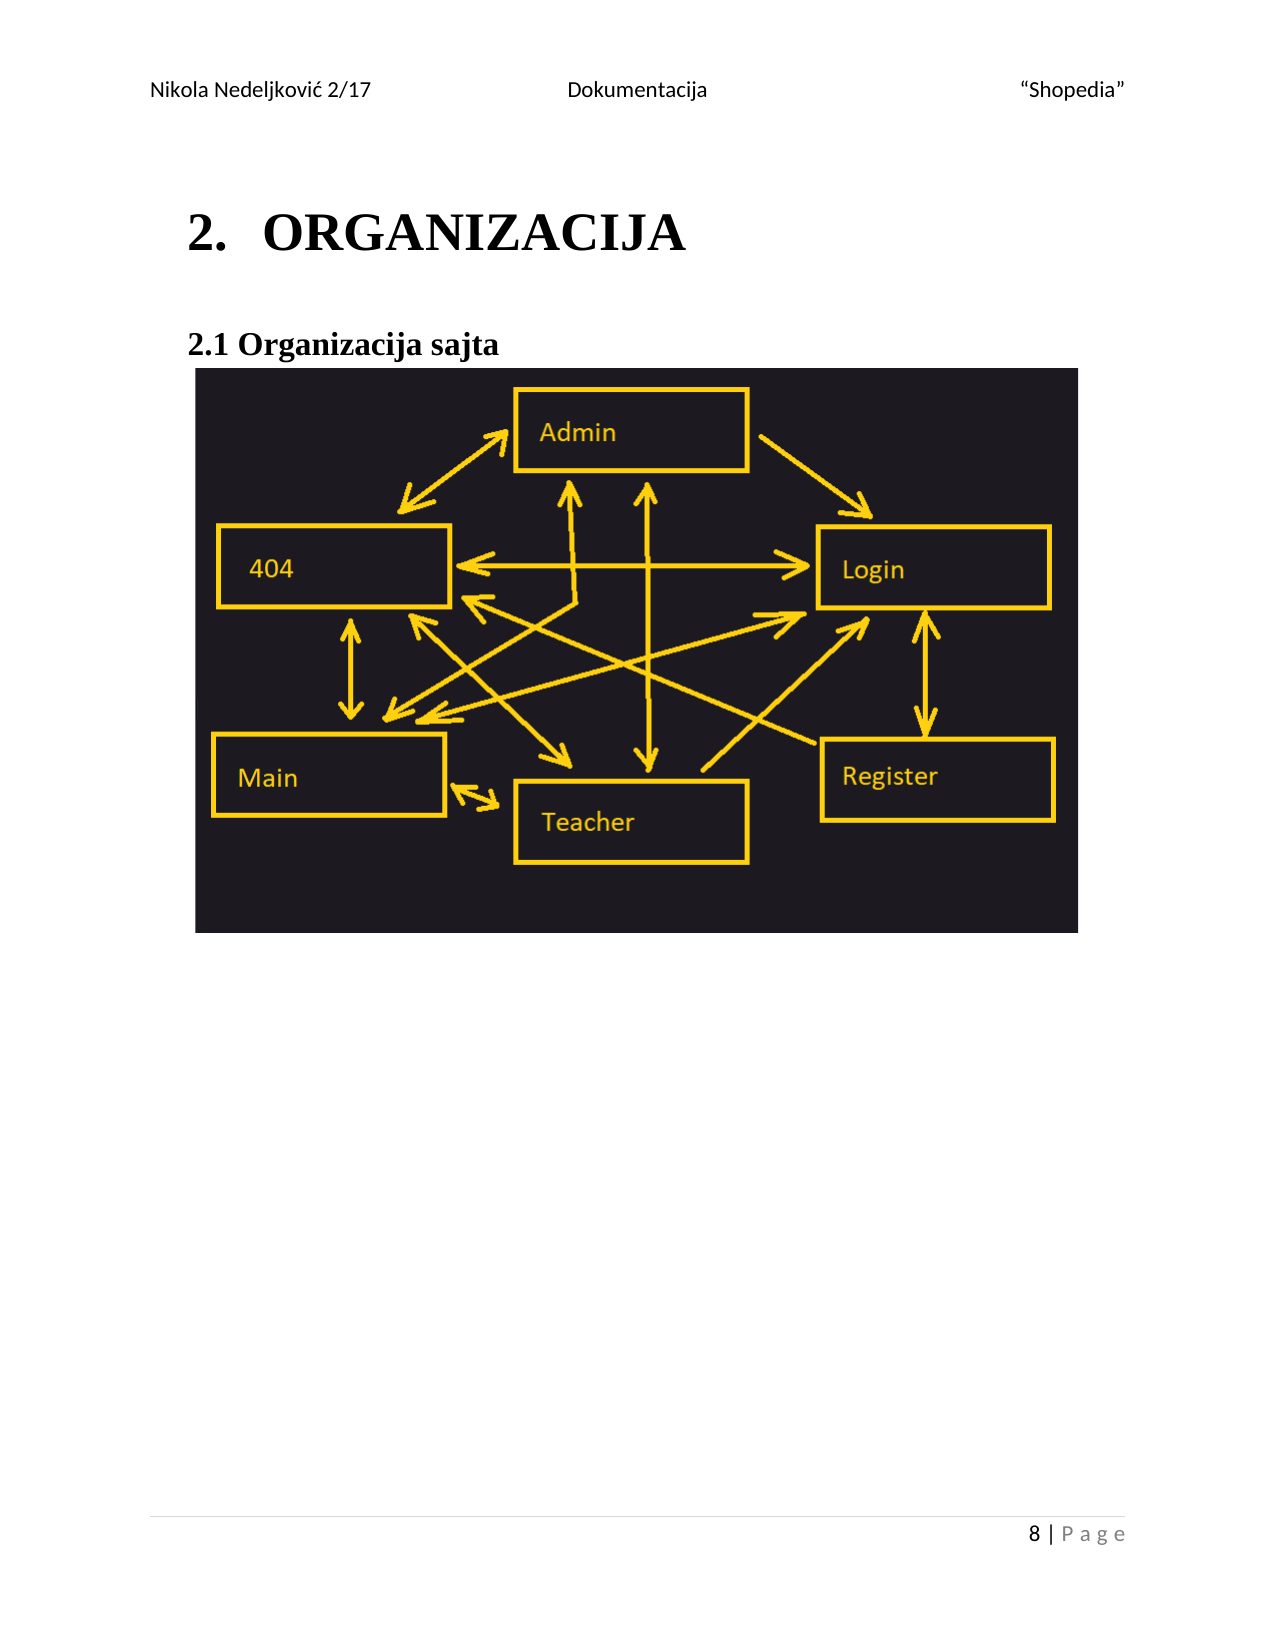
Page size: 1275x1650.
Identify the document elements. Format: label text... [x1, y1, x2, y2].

subtitle Organizacija sajta [187, 324, 1125, 363]
picture [195, 368, 1079, 933]
subtitle ORGANIZACIJA [187, 200, 1125, 262]
